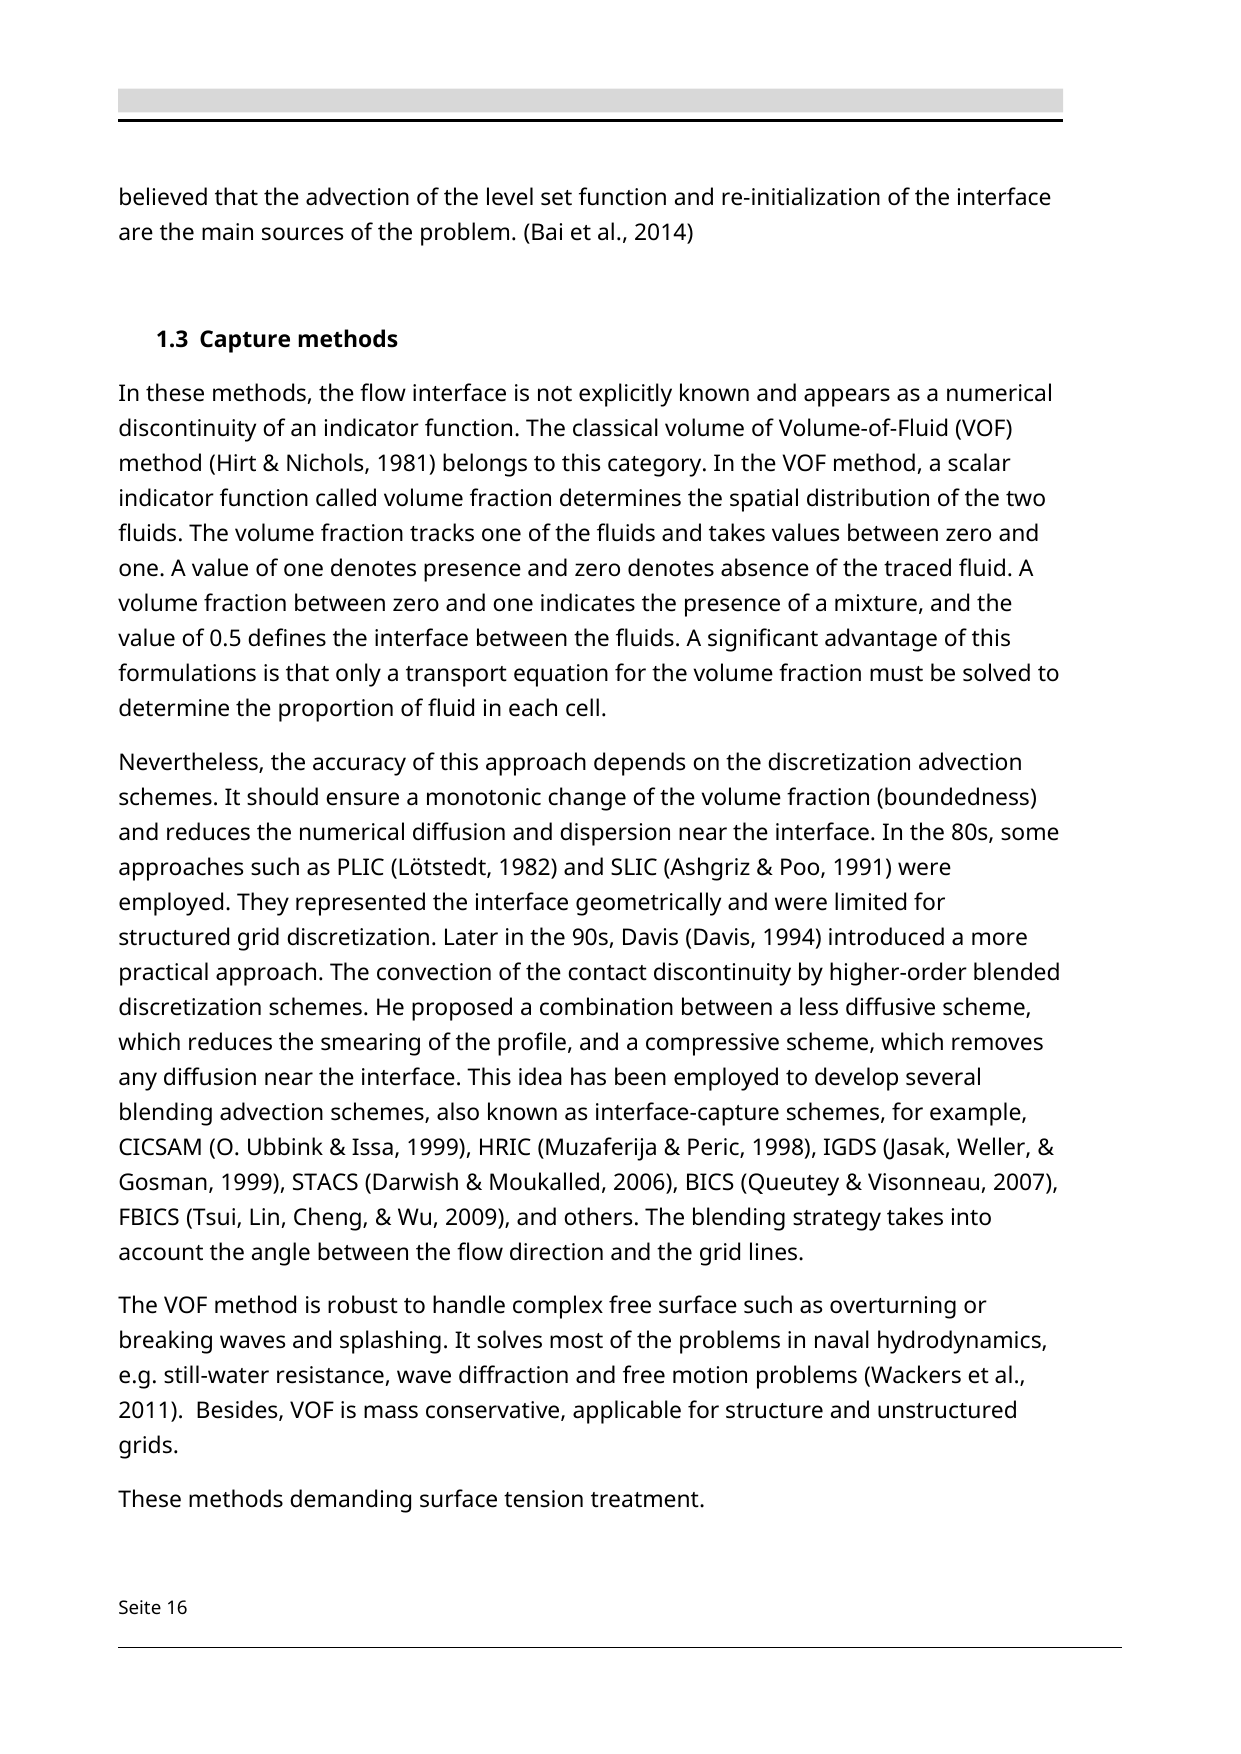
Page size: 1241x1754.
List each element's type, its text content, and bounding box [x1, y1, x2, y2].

list Capture methods [156, 323, 1063, 354]
text The VOF method is robust to handle complex free surface such as overturning or breaking waves and splashing. It solves most of the problems in naval hydrodynamics, e.g. still-water resistance, wave diffraction and free motion problems (Wackers et al., 2011). Besides, VOF is mass conservative, applicable for structure and unstructured grids. [118, 1289, 1063, 1461]
text These methods demanding surface tension treatment. [118, 1483, 1063, 1514]
text Nevertheless, the accuracy of this approach depends on the discretization advection schemes. It should ensure a monotonic change of the volume fraction (boundedness) and reduces the numerical diffusion and dispersion near the interface. In the 80s, some approaches such as PLIC (Lötstedt, 1982) and SLIC (Ashgriz & Poo, 1991) were employed. They represented the interface geometrically and were limited for structured grid discretization. Later in the 90s, Davis (Davis, 1994) introduced a more practical approach. The convection of the contact discontinuity by higher-order blended discretization schemes. He proposed a combination between a less diffusive scheme, which reduces the smearing of the profile, and a compressive scheme, which removes any diffusion near the interface. This idea has been employed to develop several blending advection schemes, also known as interface-capture schemes, for example, CICSAM (O. Ubbink & Issa, 1999), HRIC (Muzaferija & Peric, 1998), IGDS (Jasak, Weller, & Gosman, 1999), STACS (Darwish & Moukalled, 2006), BICS (Queutey & Visonneau, 2007), FBICS (Tsui, Lin, Cheng, & Wu, 2009), and others. The blending strategy takes into account the angle between the flow direction and the grid lines. [118, 746, 1063, 1267]
text In these methods, the flow interface is not explicitly known and appears as a numerical discontinuity of an indicator function. The classical volume of Volume-of-Fluid (VOF) method (Hirt & Nichols, 1981) belongs to this category. In the VOF method, a scalar indicator function called volume fraction determines the spatial distribution of the two fluids. The volume fraction tracks one of the fluids and takes values between zero and one. A value of one denotes presence and zero denotes absence of the traced fluid. A volume fraction between zero and one indicates the presence of a mixture, and the value of 0.5 defines the interface between the fluids. A significant advantage of this formulations is that only a transport equation for the volume fraction must be solved to determine the proportion of fluid in each cell. [118, 377, 1063, 723]
